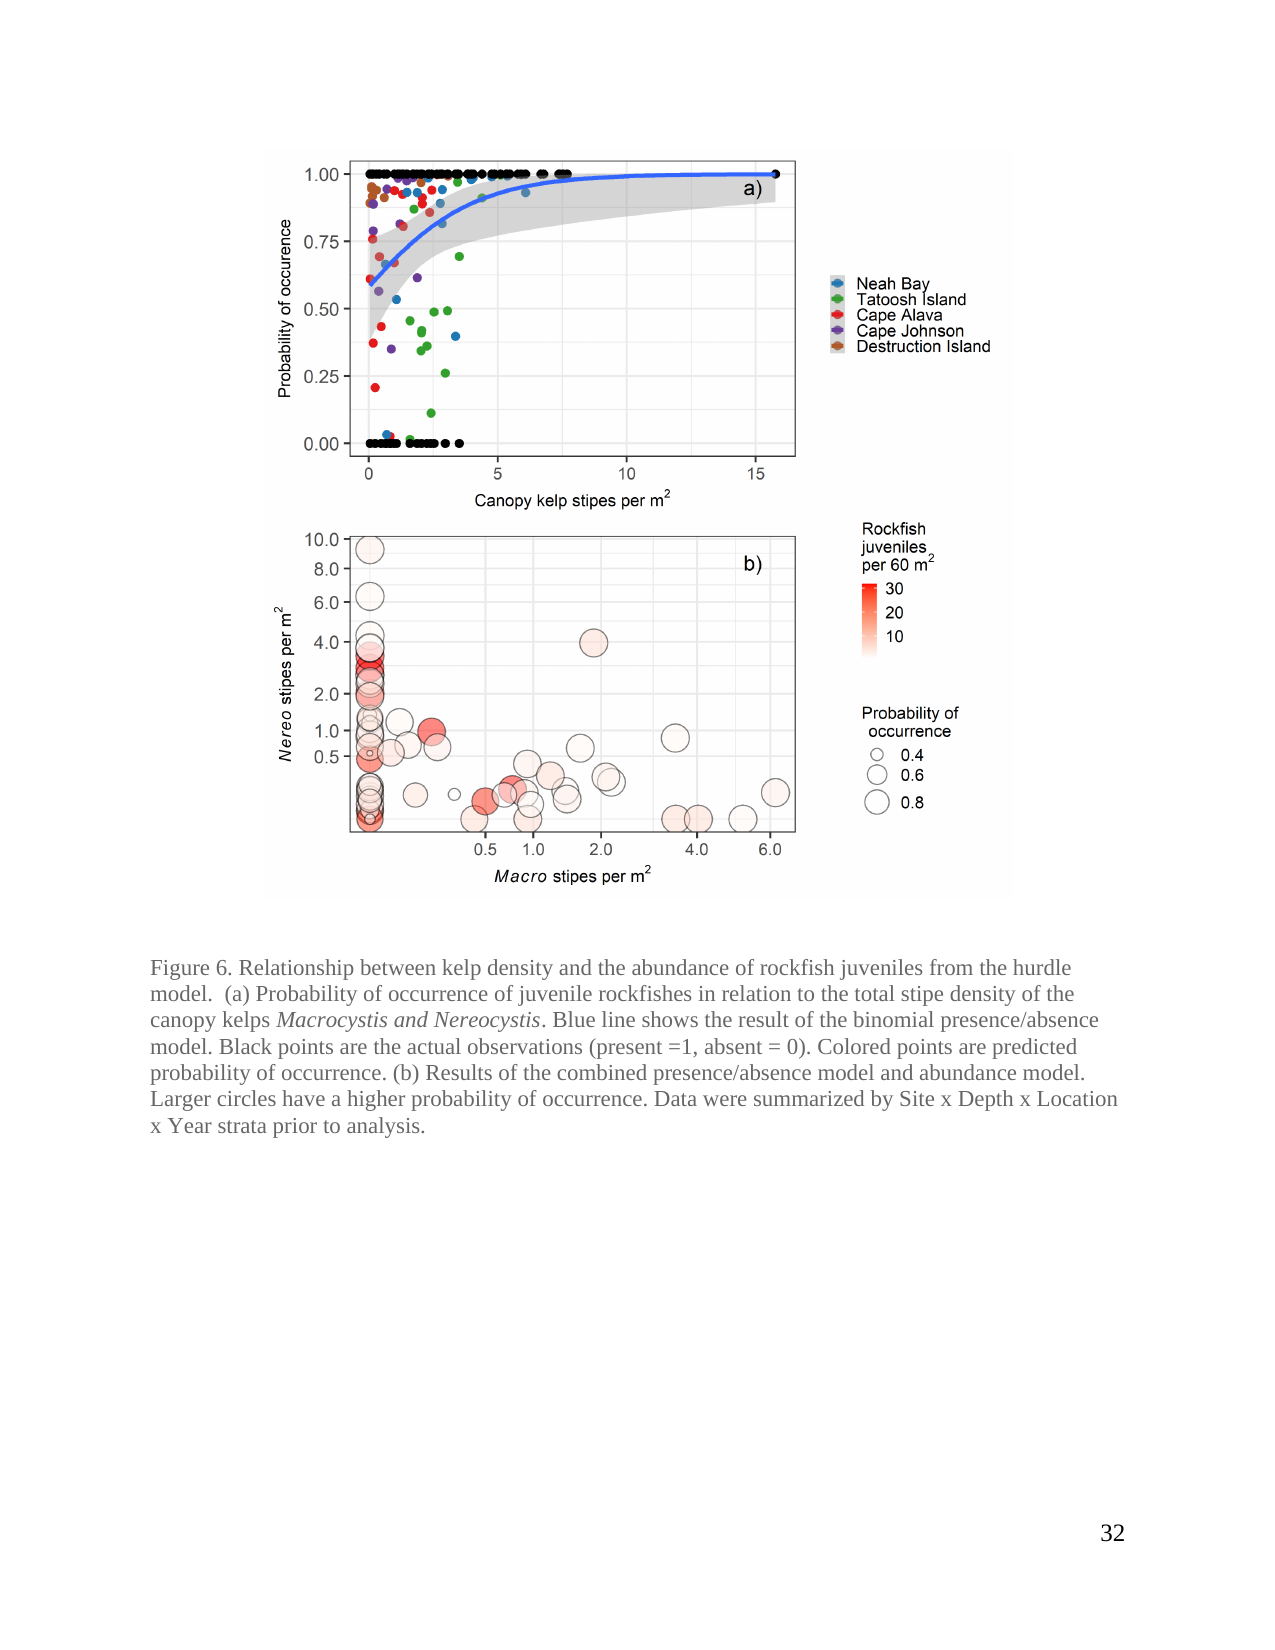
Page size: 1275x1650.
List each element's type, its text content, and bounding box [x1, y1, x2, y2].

picture [262, 150, 1013, 900]
subtitle Figure 6. Relationship between kelp density and the abundance of rockfish juveniles from the hurdle model. (a) Probability of occurrence of juvenile rockfishes in relation to the total stipe density of the canopy kelps Macrocystis and Nereocystis. Blue line shows the result of the binomial presence/absence model. Black points are the actual observations (present =1, absent = 0). Colored points are predicted probability of occurrence. (b) Results of the combined presence/absence model and abundance model. Larger circles have a higher probability of occurrence. Data were summarized by Site x Depth x Location x Year strata prior to analysis. [150, 954, 1125, 1138]
